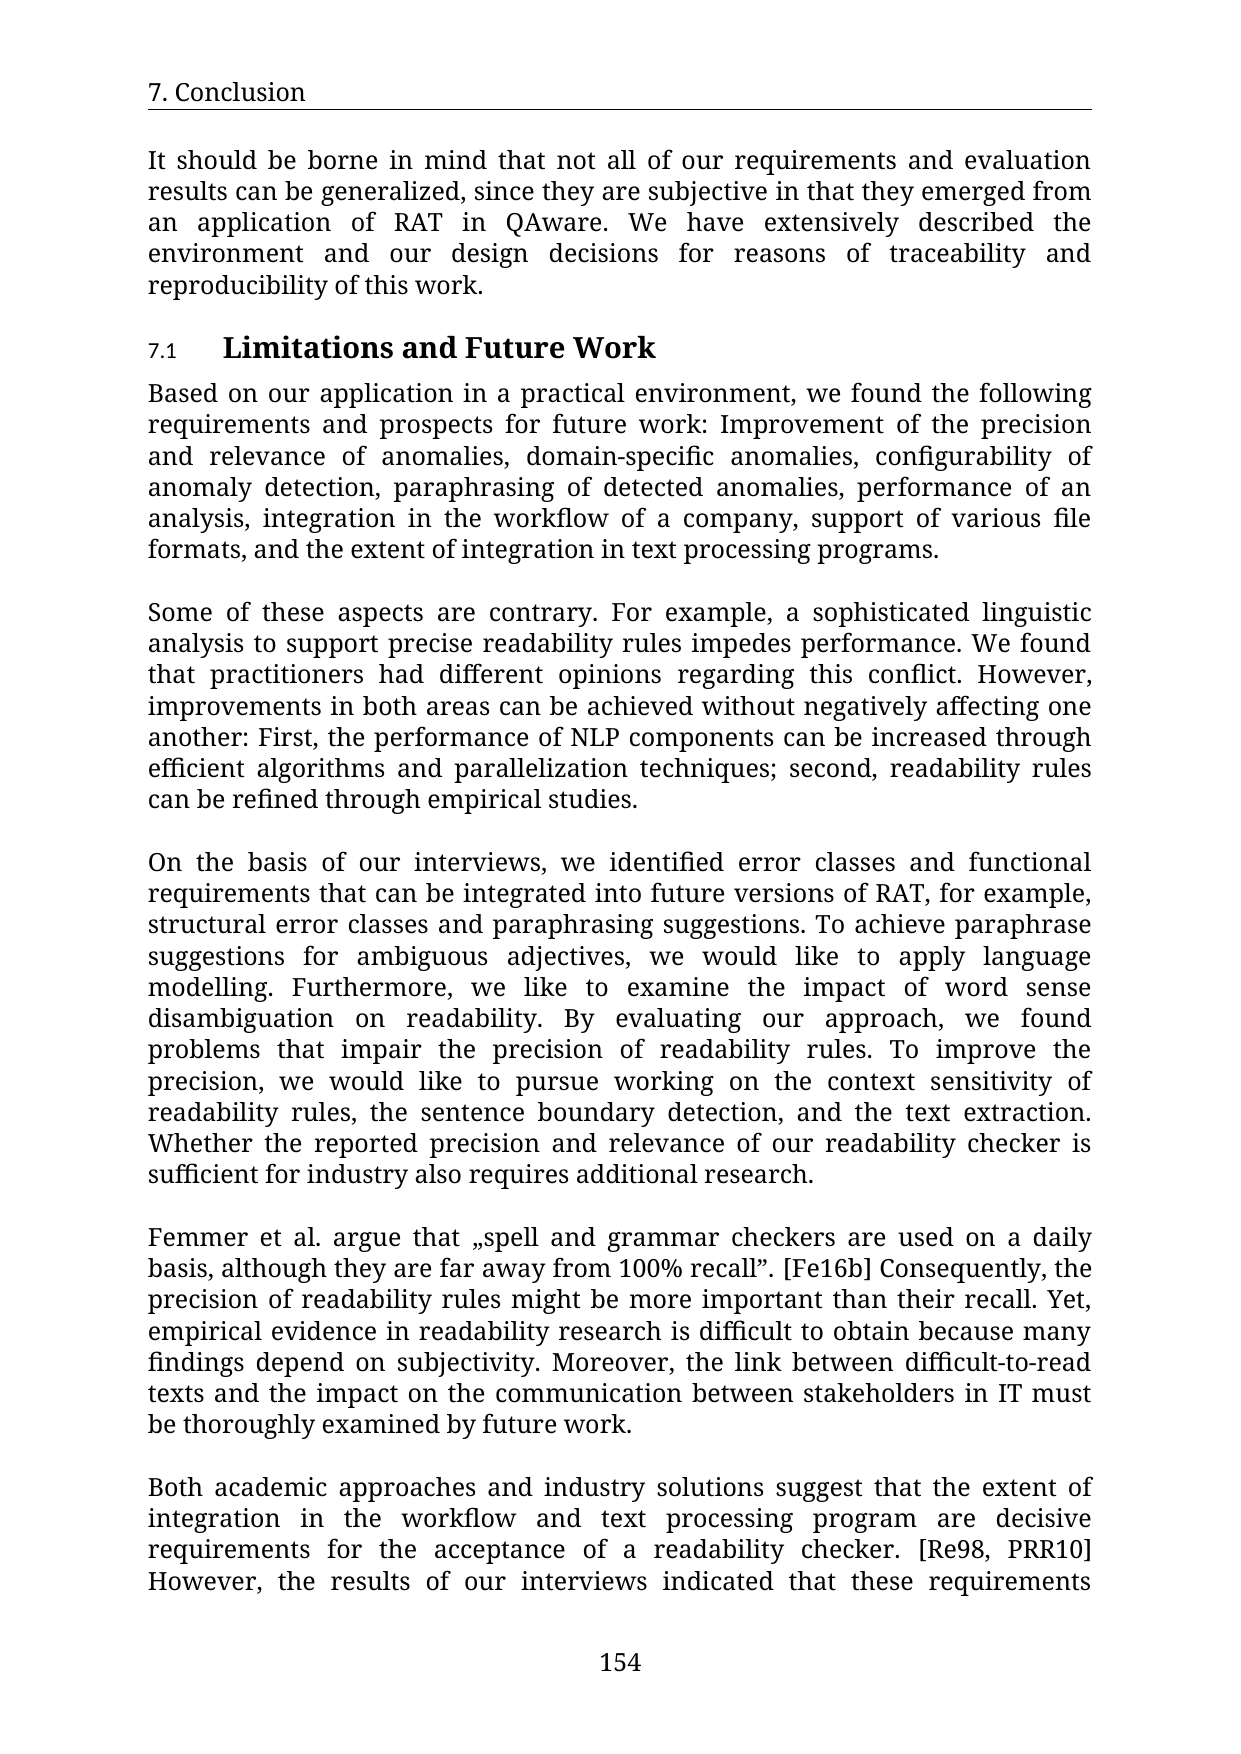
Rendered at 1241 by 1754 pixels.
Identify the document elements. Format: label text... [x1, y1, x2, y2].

text It should be borne in mind that not all of our requirements and evaluation results can be generalized, since they are subjective in that they emerged from an application of RAT in QAware. We have extensively described the environment and our design decisions for reasons of traceability and reproducibility of this work. [148, 144, 1092, 300]
text Based on our application in a practical environment, we found the following requirements and prospects for future work: Improvement of the precision and relevance of anomalies, domain-specific anomalies, configurability of anomaly detection, paraphrasing of detected anomalies, performance of an analysis, integration in the workflow of a company, support of various file formats, and the extent of integration in text processing programs. [148, 377, 1092, 565]
text Femmer et al. argue that „spell and grammar checkers are used on a daily basis, although they are far away from 100% recall”. [Fe16b] Consequently, the precision of readability rules might be more important than their recall. Yet, empirical evidence in readability research is difficult to obtain because many findings depend on subjectivity. Moreover, the link between difficult-to-read texts and the impact on the communication between stakeholders in IT must be thoroughly examined by future work. [148, 1221, 1092, 1440]
text On the basis of our interviews, we identified error classes and functional requirements that can be integrated into future versions of RAT, for example, structural error classes and paraphrasing suggestions. To achieve paraphrase suggestions for ambiguous adjectives, we would like to apply language modelling. Furthermore, we like to examine the impact of word sense disambiguation on readability. By evaluating our approach, we found problems that impair the precision of readability rules. To improve the precision, we would like to pursue working on the context sensitivity of readability rules, the sentence boundary detection, and the text extraction. Whether the reported precision and relevance of our readability checker is sufficient for industry also requires additional research. [148, 846, 1092, 1190]
text Some of these aspects are contrary. For example, a sophisticated linguistic analysis to support precise readability rules impedes performance. We found that practitioners had different opinions regarding this conflict. However, improvements in both areas can be achieved without negatively affecting one another: First, the performance of NLP components can be increased through efficient algorithms and parallelization techniques; second, readability rules can be refined through empirical studies. [148, 596, 1092, 815]
subtitle Limitations and Future Work [148, 334, 1092, 365]
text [148, 1471, 1092, 1596]
